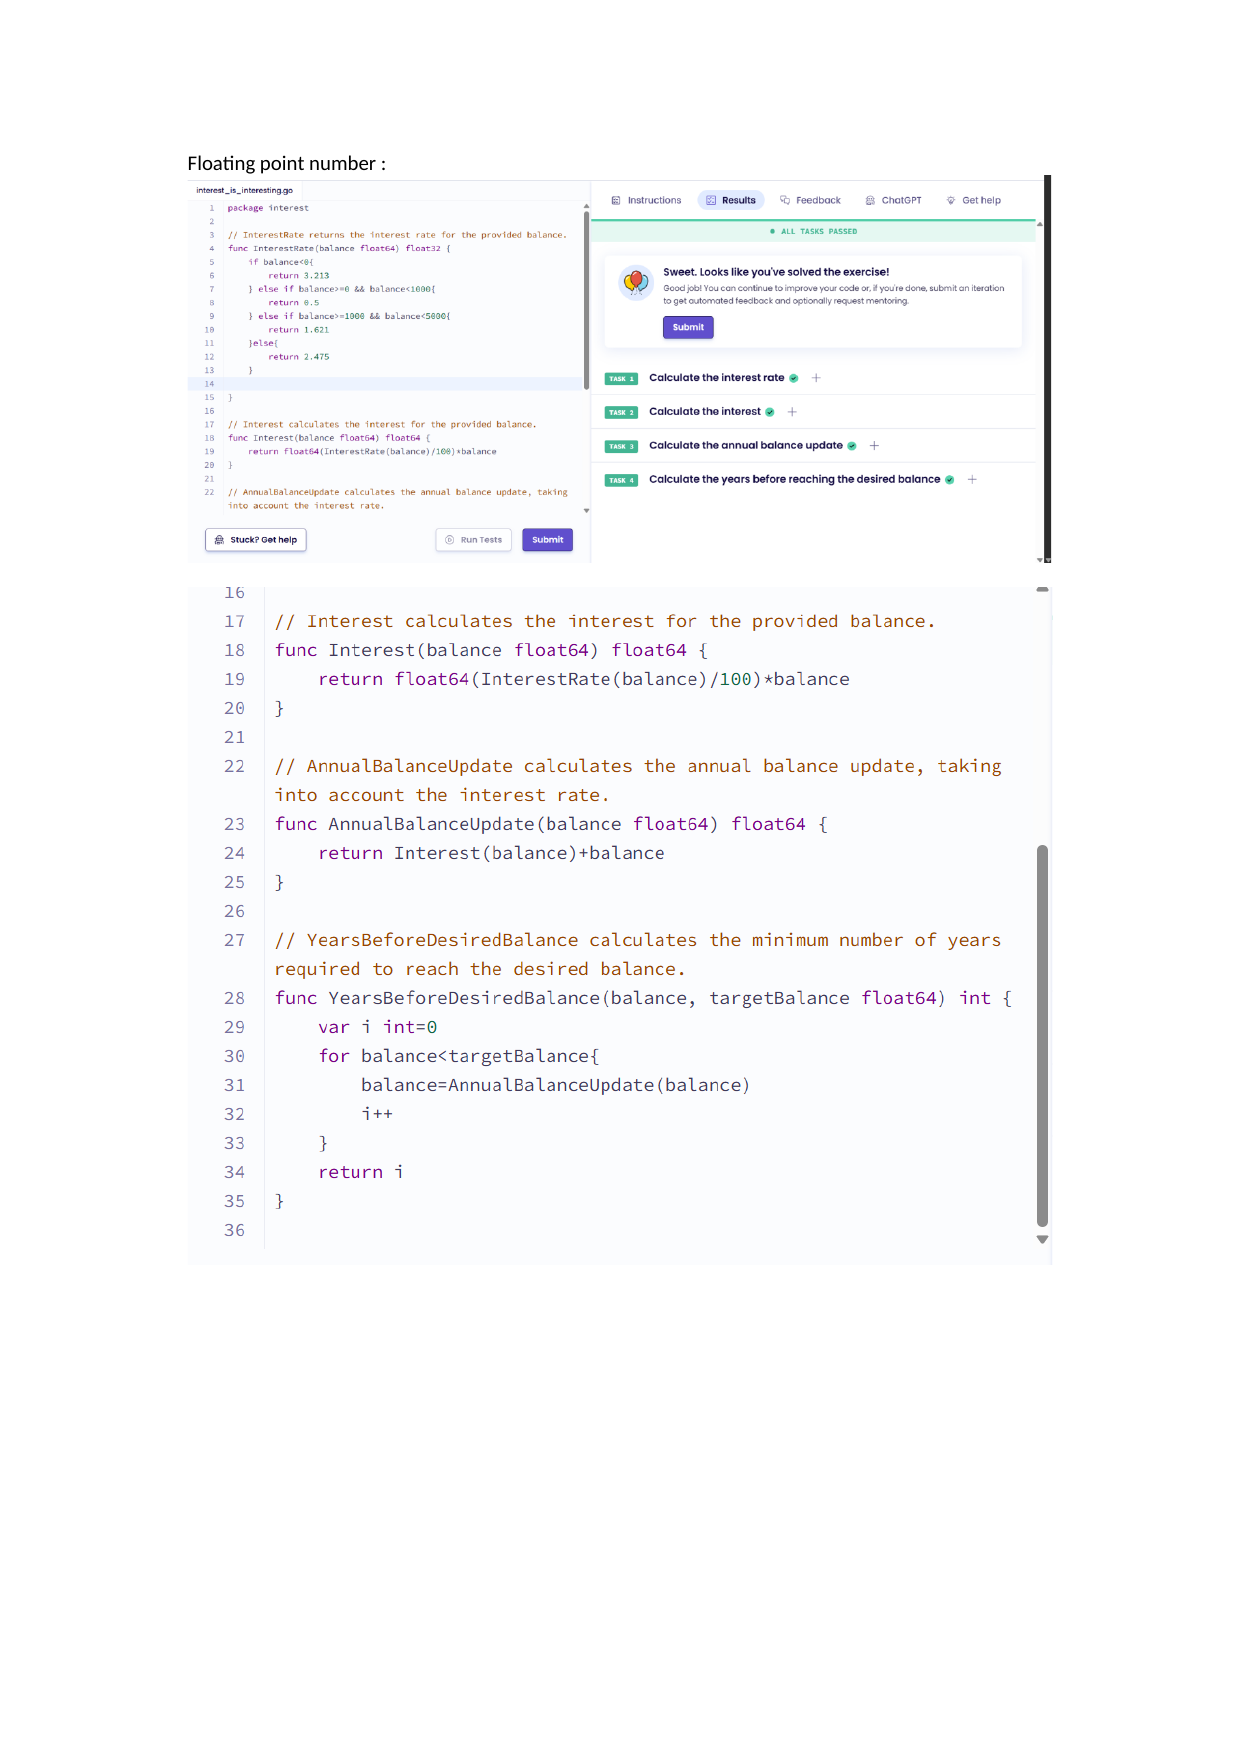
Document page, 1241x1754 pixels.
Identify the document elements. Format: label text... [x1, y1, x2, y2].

picture [187, 587, 1053, 1265]
picture [187, 175, 1052, 563]
